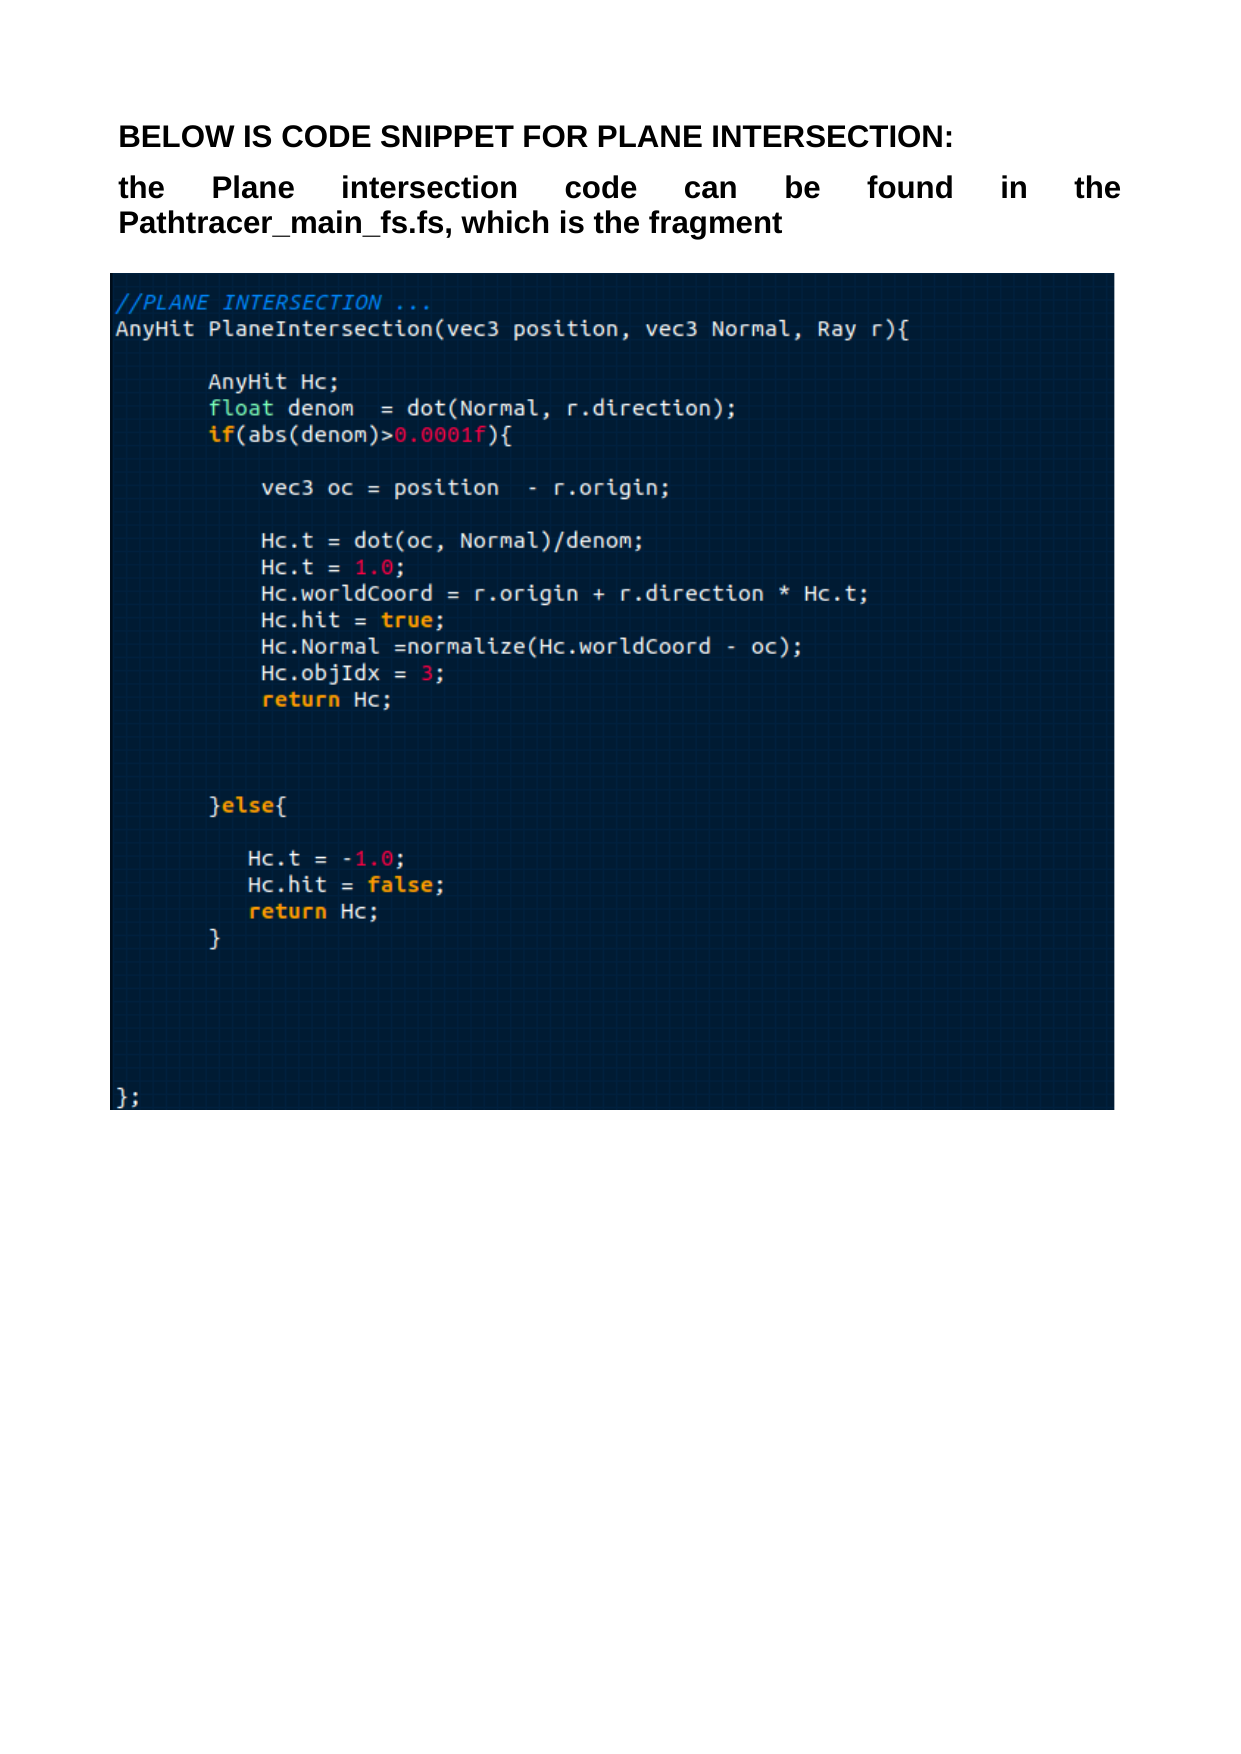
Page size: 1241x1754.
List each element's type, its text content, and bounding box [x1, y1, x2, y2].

picture [110, 273, 1115, 1110]
text BELOW IS CODE SNIPPET FOR PLANE INTERSECTION: [118, 118, 1122, 154]
text the Plane intersection code can be found in the Pathtracer_main_fs.fs, which is the fragment [118, 169, 1122, 241]
